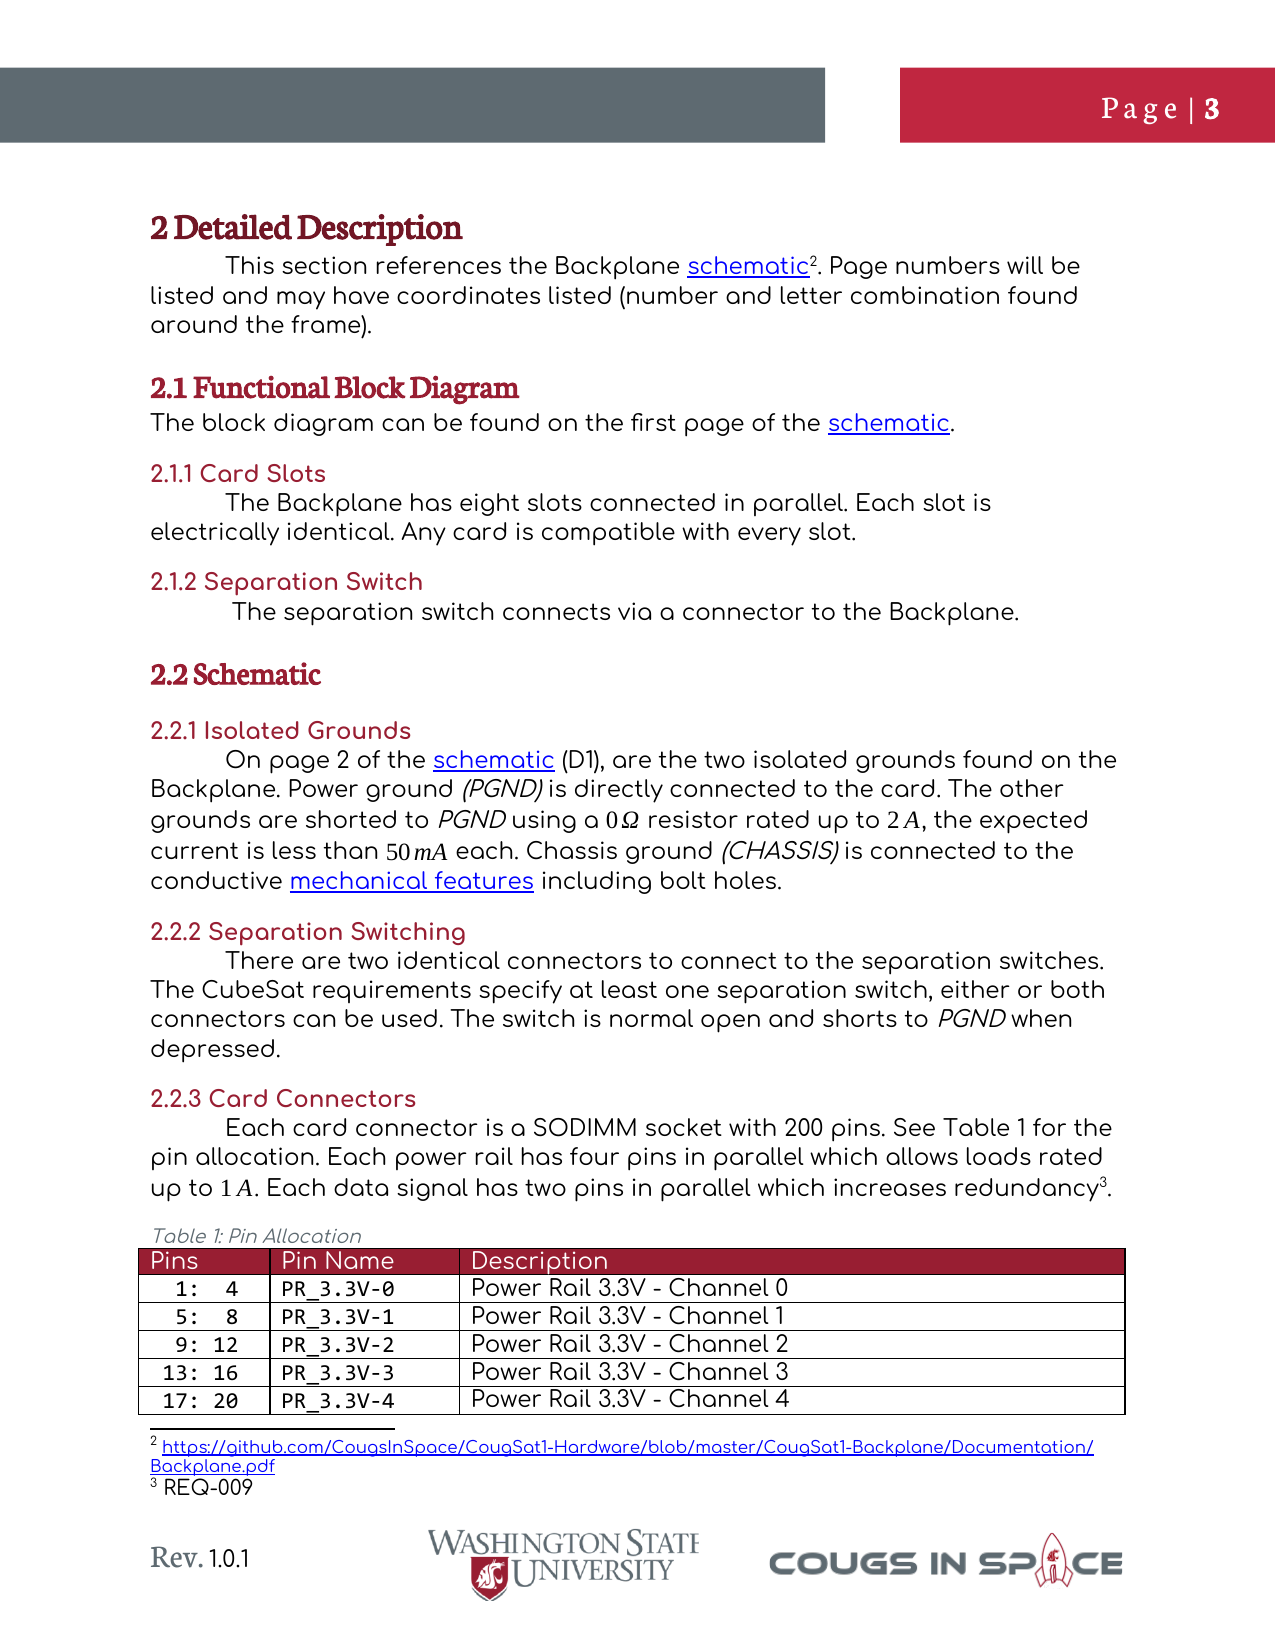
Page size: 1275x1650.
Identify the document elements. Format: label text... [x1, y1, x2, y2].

table_cell Power Rail 3.3V - Channel 3 [460, 1359, 1124, 1386]
text Table 1: Pin Allocation [150, 1227, 1125, 1248]
table_cell 9: 12 [139, 1331, 269, 1358]
table_cell 17: 20 [139, 1387, 269, 1414]
table_cell Power Rail 3.3V - Channel 1 [460, 1303, 1124, 1330]
table_cell 13: 16 [139, 1359, 269, 1386]
text There are two identical connectors to connect to the separation switches. The CubeSat requirements specify at least one separation switch, either or both connectors can be used. The switch is normal open and shorts to PGND when depressed. [150, 949, 1125, 1062]
subtitle 2 Detailed Description [150, 200, 1125, 247]
table_cell 1: 4 [139, 1275, 269, 1302]
table_cell 5: 8 [139, 1303, 269, 1330]
text The block diagram can be found on the first page of the schematic. [150, 412, 1125, 437]
table_cell PR_3.3V-2 [271, 1331, 459, 1358]
picture [769, 1532, 1123, 1589]
table_header Pins [139, 1249, 269, 1274]
table_cell PR_3.3V-4 [271, 1387, 459, 1414]
subtitle 2.2.2 Separation Switching [150, 920, 1125, 945]
subtitle 2.1.1 Card Slots [150, 462, 1125, 487]
text Each card connector is a SODIMM socket with 200 pins. See Table 1 for the pin allocation. Each power rail has four pins in parallel which allows loads rated up to . Each data signal has two pins in parallel which increases redundancy. [150, 1116, 1125, 1202]
subtitle 2.1 Functional Block Diagram [150, 363, 1125, 405]
table_cell PR_3.3V-0 [271, 1275, 459, 1302]
text On page 2 of the schematic (D1), are the two isolated grounds found on the Backplane. Power ground (PGND) is directly connected to the card. The other grounds are shorted to PGND using a resistor rated up to , the expected current is less than each. Chassis ground (CHASSIS) is connected to the conductive mechanical features including bolt holes. [150, 748, 1125, 895]
table_header Pin Name [271, 1249, 459, 1274]
text This section references the Backplane schematic. Page numbers will be listed and may have coordinates listed (number and letter combination found around the frame). [150, 254, 1125, 339]
table_header Description [460, 1249, 1124, 1274]
table_cell PR_3.3V-1 [271, 1303, 459, 1330]
subtitle 2.2.1 Isolated Grounds [150, 719, 1125, 744]
subtitle 2.2.3 Card Connectors [150, 1087, 1125, 1112]
table_cell Power Rail 3.3V - Channel 0 [460, 1275, 1124, 1302]
table_cell PR_3.3V-3 [271, 1359, 459, 1386]
picture [426, 1528, 699, 1601]
text The Backplane has eight slots connected in parallel. Each slot is electrically identical. Any card is compatible with every slot. [150, 491, 1125, 546]
table_cell Power Rail 3.3V - Channel 2 [460, 1331, 1124, 1358]
subtitle 2.1.2 Separation Switch [150, 570, 1125, 596]
text The separation switch connects via a connector to the Backplane. [150, 600, 1125, 625]
subtitle 2.2 Schematic [150, 650, 1125, 692]
table_cell Power Rail 3.3V - Channel 4 [460, 1387, 1124, 1414]
